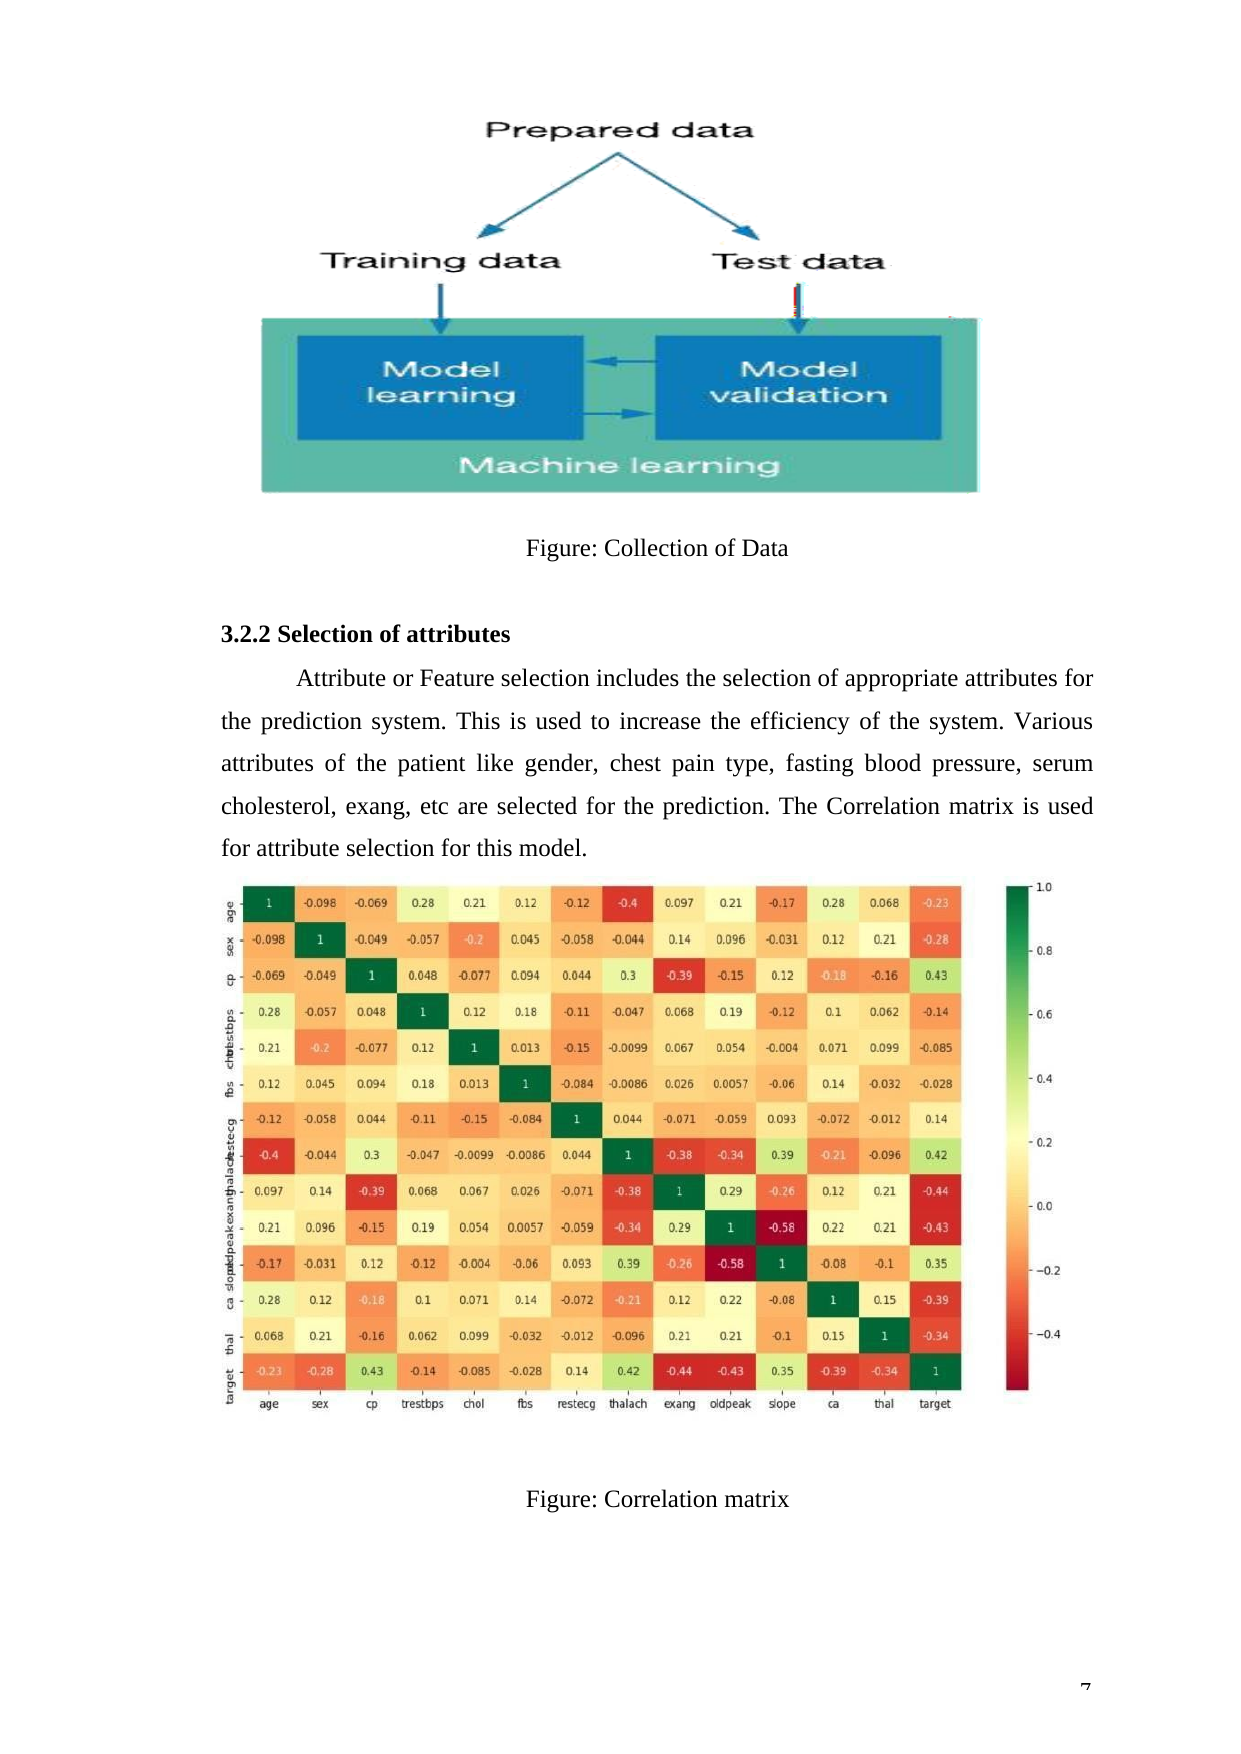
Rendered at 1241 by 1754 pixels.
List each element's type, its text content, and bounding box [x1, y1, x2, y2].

text Attribute or Feature selection includes the selection of appropriate attributes for the prediction system. This is used to increase the efficiency of the system. Various attributes of the patient like gender, chest pain type, fasting blood pressure, serum cholesterol, exang, etc are selected for the prediction. The Correlation matrix is used for attribute selection for this model. [221, 663, 1094, 862]
text Figure: Correlation matrix [287, 1484, 1027, 1512]
subtitle Selection of attributes [221, 619, 1173, 648]
picture [260, 120, 984, 494]
text Figure: Collection of Data [228, 533, 1087, 562]
picture [221, 876, 1061, 1421]
